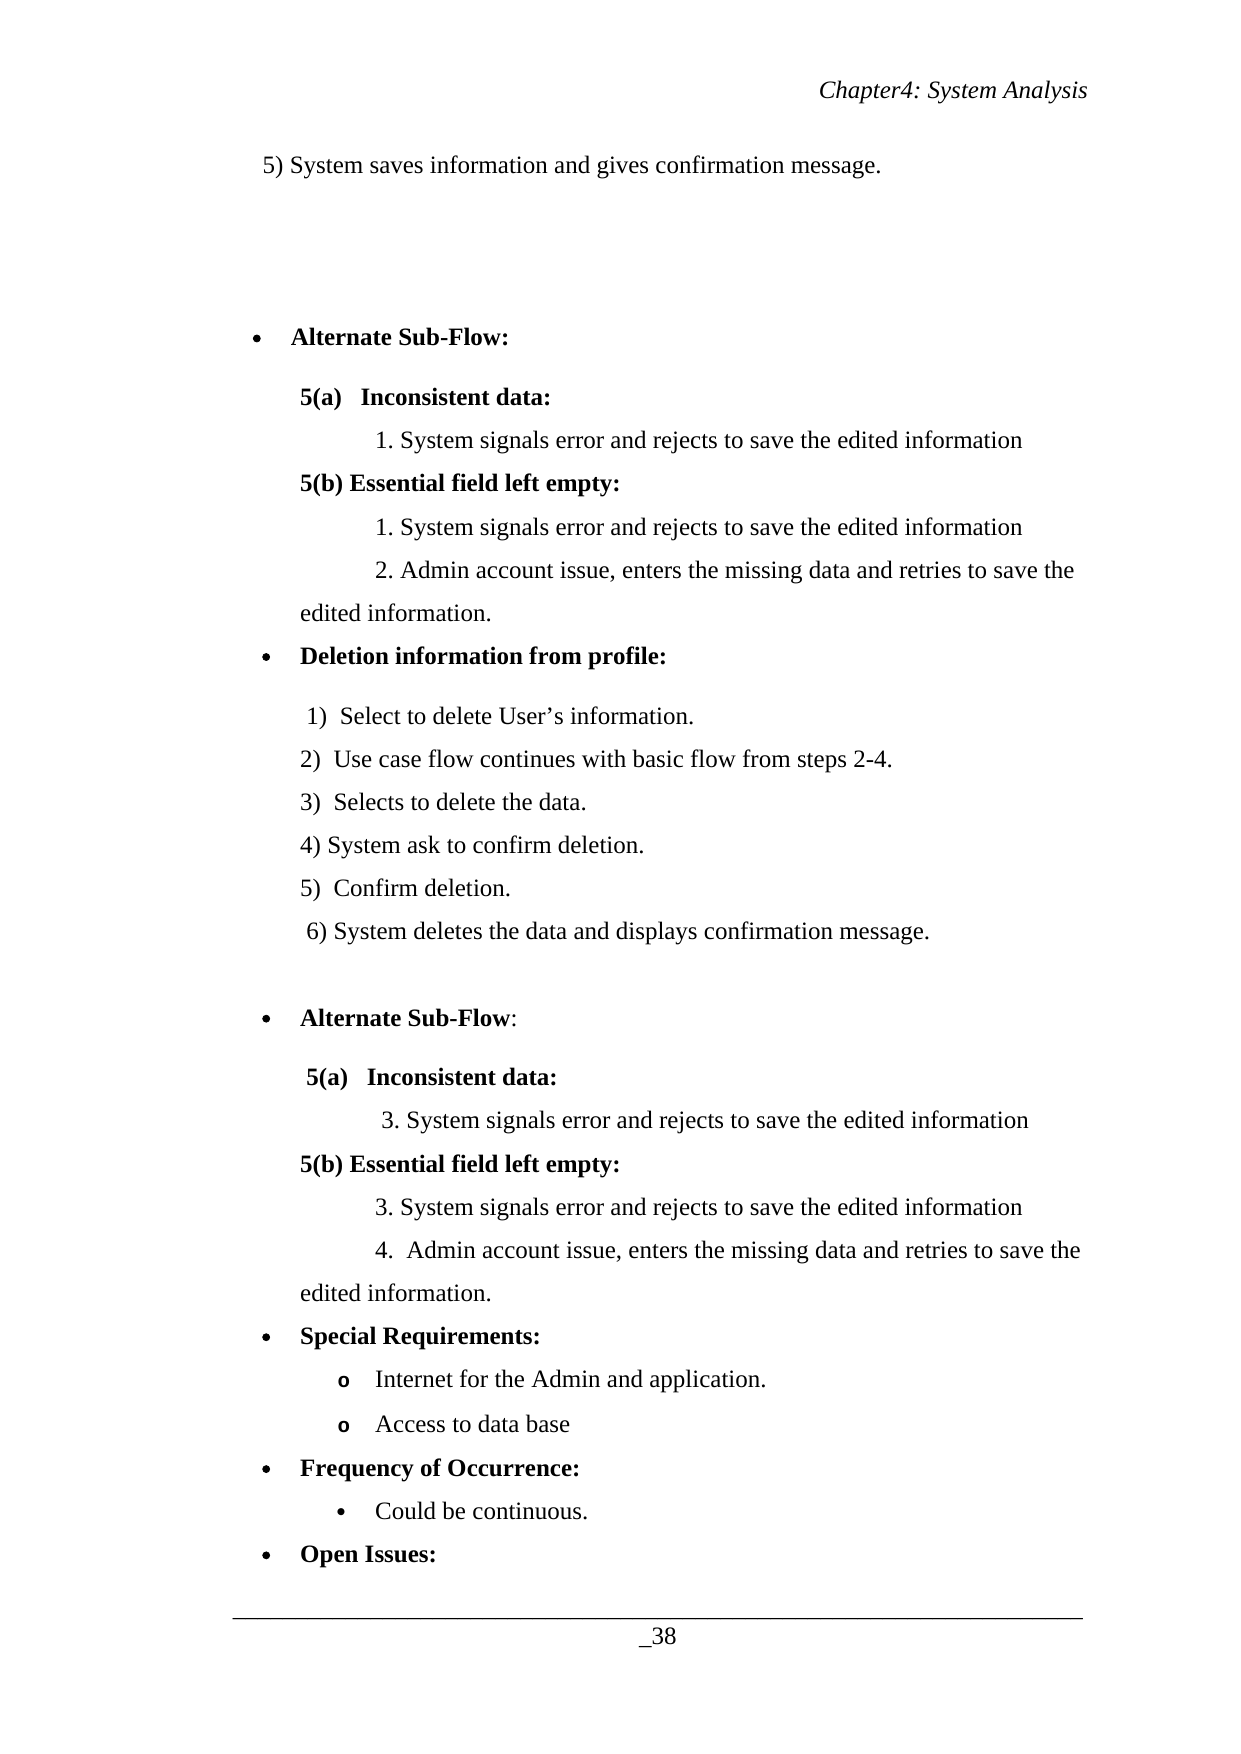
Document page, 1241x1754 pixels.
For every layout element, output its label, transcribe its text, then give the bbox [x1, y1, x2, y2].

text 5(a) Inconsistent data: [225, 1062, 1090, 1091]
text 3. System signals error and rejects to save the edited information [300, 1106, 1090, 1134]
text 2) Use case flow continues with basic flow from steps 2-4. [225, 744, 1090, 773]
text 3. System signals error and rejects to save the edited information [300, 1192, 1090, 1221]
text 1) Select to delete User’s information. [225, 701, 1090, 729]
list Deletion information from profile: [262, 641, 1090, 670]
text 3) Selects to delete the data. [225, 787, 1090, 816]
list Could be continuous. [337, 1496, 1090, 1525]
text 6) System deletes the data and displays confirmation message. [225, 916, 1090, 945]
text 1. System signals error and rejects to save the edited information [225, 512, 1090, 540]
list Frequency of Occurrence: [262, 1453, 1090, 1482]
list Alternate Sub-Flow: [253, 322, 1090, 351]
text 1. System signals error and rejects to save the edited information [300, 425, 1090, 454]
text 2. Admin account issue, enters the missing data and retries to save the edited information. [300, 555, 1090, 627]
text 5(a) Inconsistent data: [225, 382, 1090, 411]
list Access to data base [337, 1409, 1090, 1438]
text 5(b) Essential field left empty: [225, 468, 1090, 497]
text 4. Admin account issue, enters the missing data and retries to save the edited information. [300, 1235, 1090, 1307]
text 5) System saves information and gives confirmation message. [225, 150, 1090, 179]
list Alternate Sub-Flow: [262, 1003, 1090, 1031]
list Special Requirements: [262, 1321, 1090, 1350]
list Open Issues: [262, 1539, 1090, 1568]
list Internet for the Admin and application. [337, 1364, 1090, 1394]
text 5(b) Essential field left empty: [300, 1149, 1090, 1177]
text 4) System ask to confirm deletion. [225, 830, 1090, 859]
text 5) Confirm deletion. [225, 873, 1090, 902]
